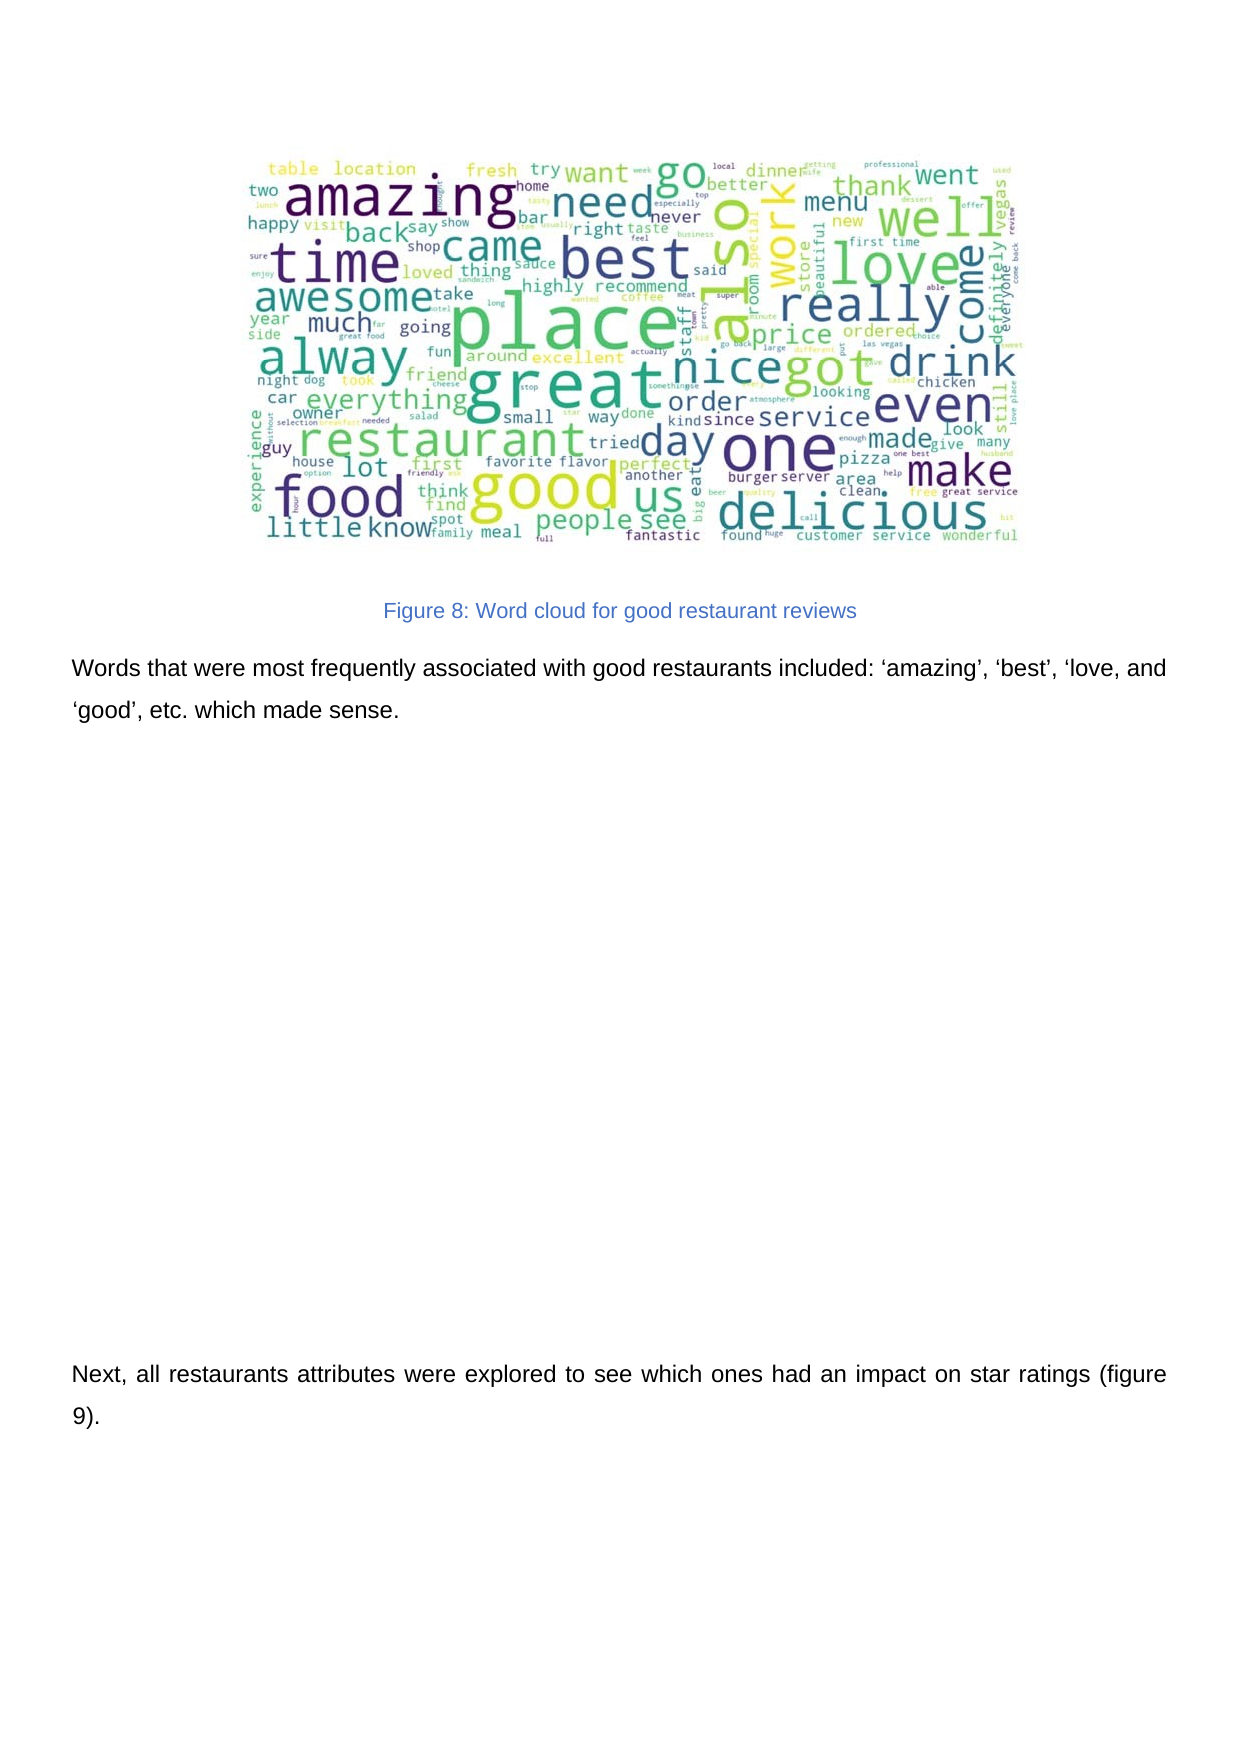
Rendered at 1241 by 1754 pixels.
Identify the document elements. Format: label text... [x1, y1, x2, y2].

text Next, all restaurants attributes were explored to see which ones had an impact on star ratings (figure 9). [71, 1360, 1169, 1429]
text Words that were most frequently associated with good restaurants included: ‘amazing’, ‘best’, ‘love, and ‘good’, etc. which made sense. [71, 654, 1169, 723]
picture [209, 146, 1044, 575]
text Figure 8: Word cloud for good restaurant reviews [73, 598, 1167, 623]
